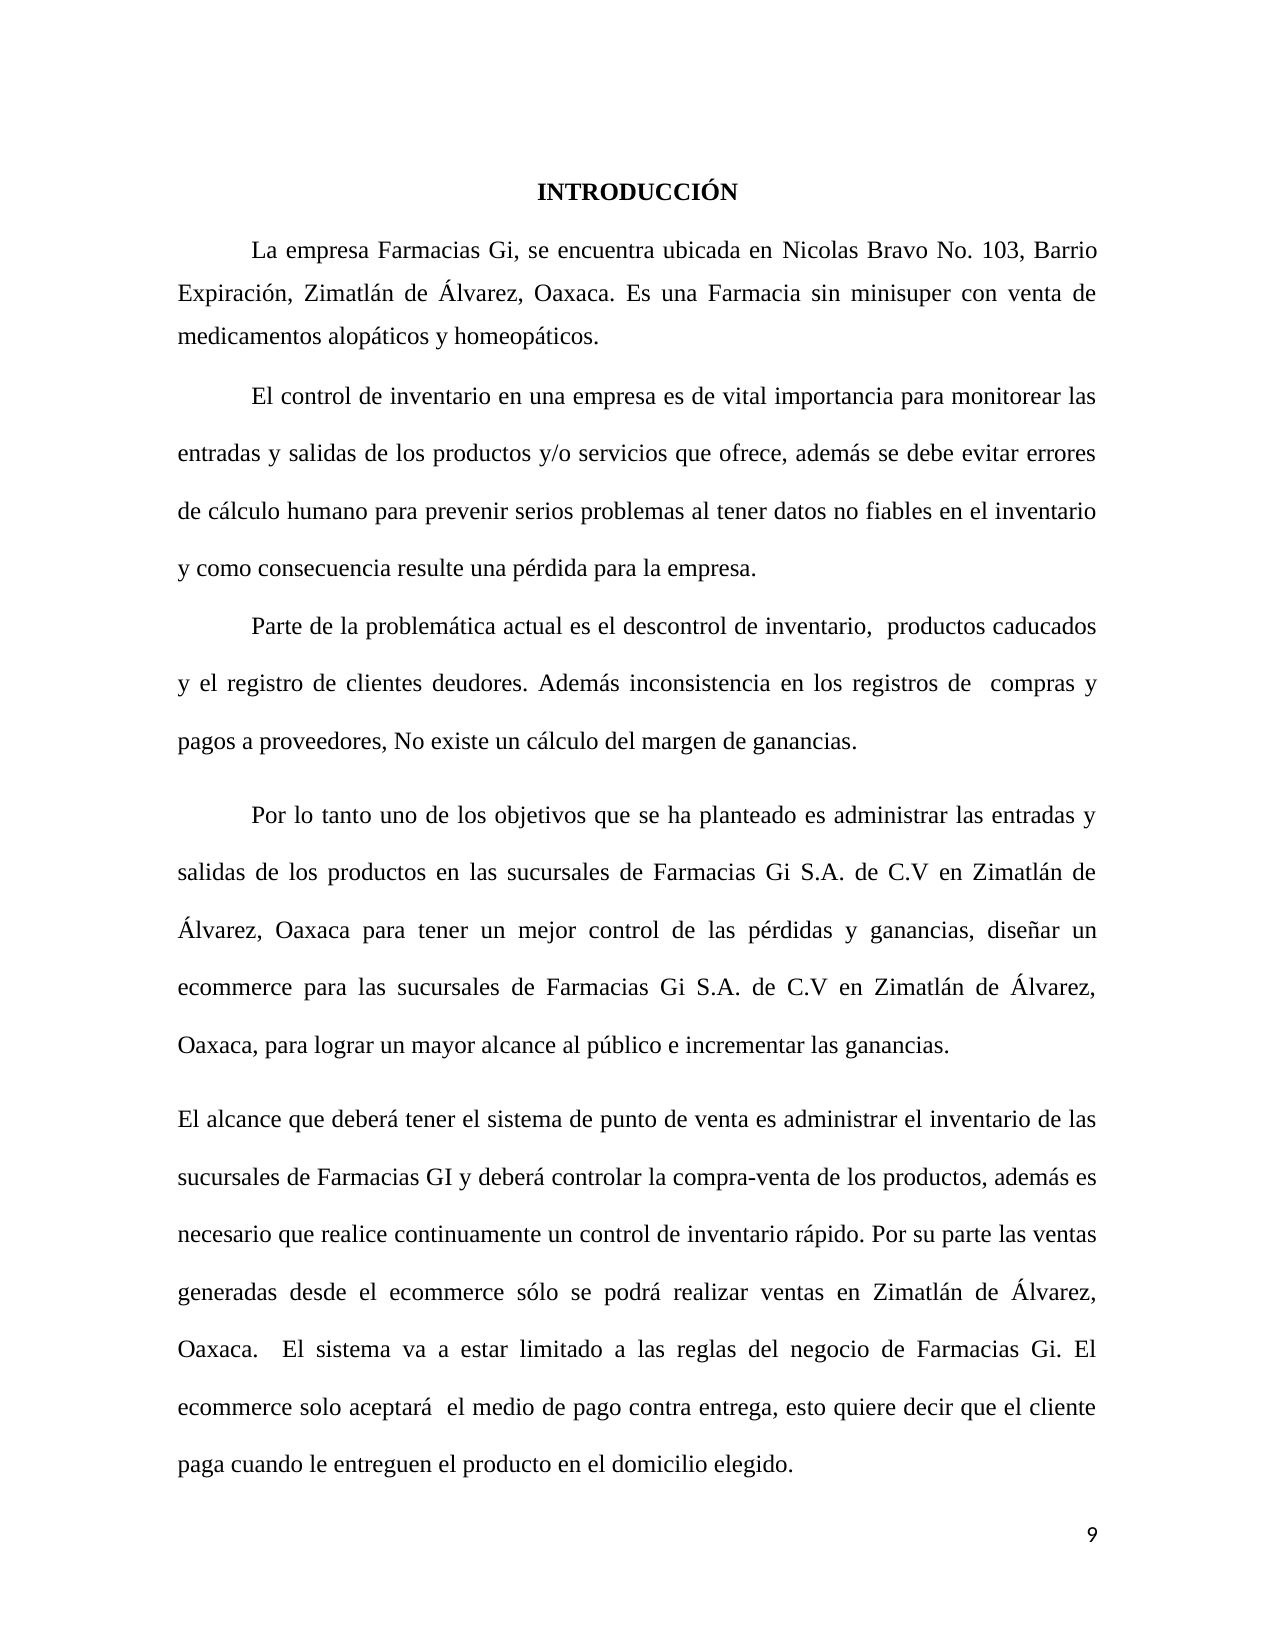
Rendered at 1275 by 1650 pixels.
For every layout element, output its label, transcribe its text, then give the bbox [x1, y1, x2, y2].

subtitle INTRODUCCIÓN [177, 177, 1098, 206]
text Por lo tanto uno de los objetivos que se ha planteado es administrar las entradas y salidas de los productos en las sucursales de Farmacias Gi S.A. de C.V en Zimatlán de Álvarez, Oaxaca para tener un mejor control de las pérdidas y ganancias, diseñar un ecommerce para las sucursales de Farmacias Gi S.A. de C.V en Zimatlán de Álvarez, Oaxaca, para lograr un mayor alcance al público e incrementar las ganancias. [177, 800, 1098, 1059]
text Parte de la problemática actual es el descontrol de inventario, productos caducados y el registro de clientes deudores. Además inconsistencia en los registros de compras y pagos a proveedores, No existe un cálculo del margen de ganancias. [177, 611, 1098, 754]
text El control de inventario en una empresa es de vital importancia para monitorear las entradas y salidas de los productos y/o servicios que ofrece, además se debe evitar errores de cálculo humano para prevenir serios problemas al tener datos no fiables en el inventario y como consecuencia resulte una pérdida para la empresa. [177, 381, 1098, 582]
text El alcance que deberá tener el sistema de punto de venta es administrar el inventario de las sucursales de Farmacias GI y deberá controlar la compra-venta de los productos, además es necesario que realice continuamente un control de inventario rápido. Por su parte las ventas generadas desde el ecommerce sólo se podrá realizar ventas en Zimatlán de Álvarez, Oaxaca. El sistema va a estar limitado a las reglas del negocio de Farmacias Gi. El ecommerce solo aceptará el medio de pago contra entrega, esto quiere decir que el cliente paga cuando le entreguen el producto en el domicilio elegido. [177, 1104, 1098, 1478]
text La empresa Farmacias Gi, se encuentra ubicada en Nicolas Bravo No. 103, Barrio Expiración, Zimatlán de Álvarez, Oaxaca. Es una Farmacia sin minisuper con venta de medicamentos alopáticos y homeopáticos. [177, 235, 1098, 350]
